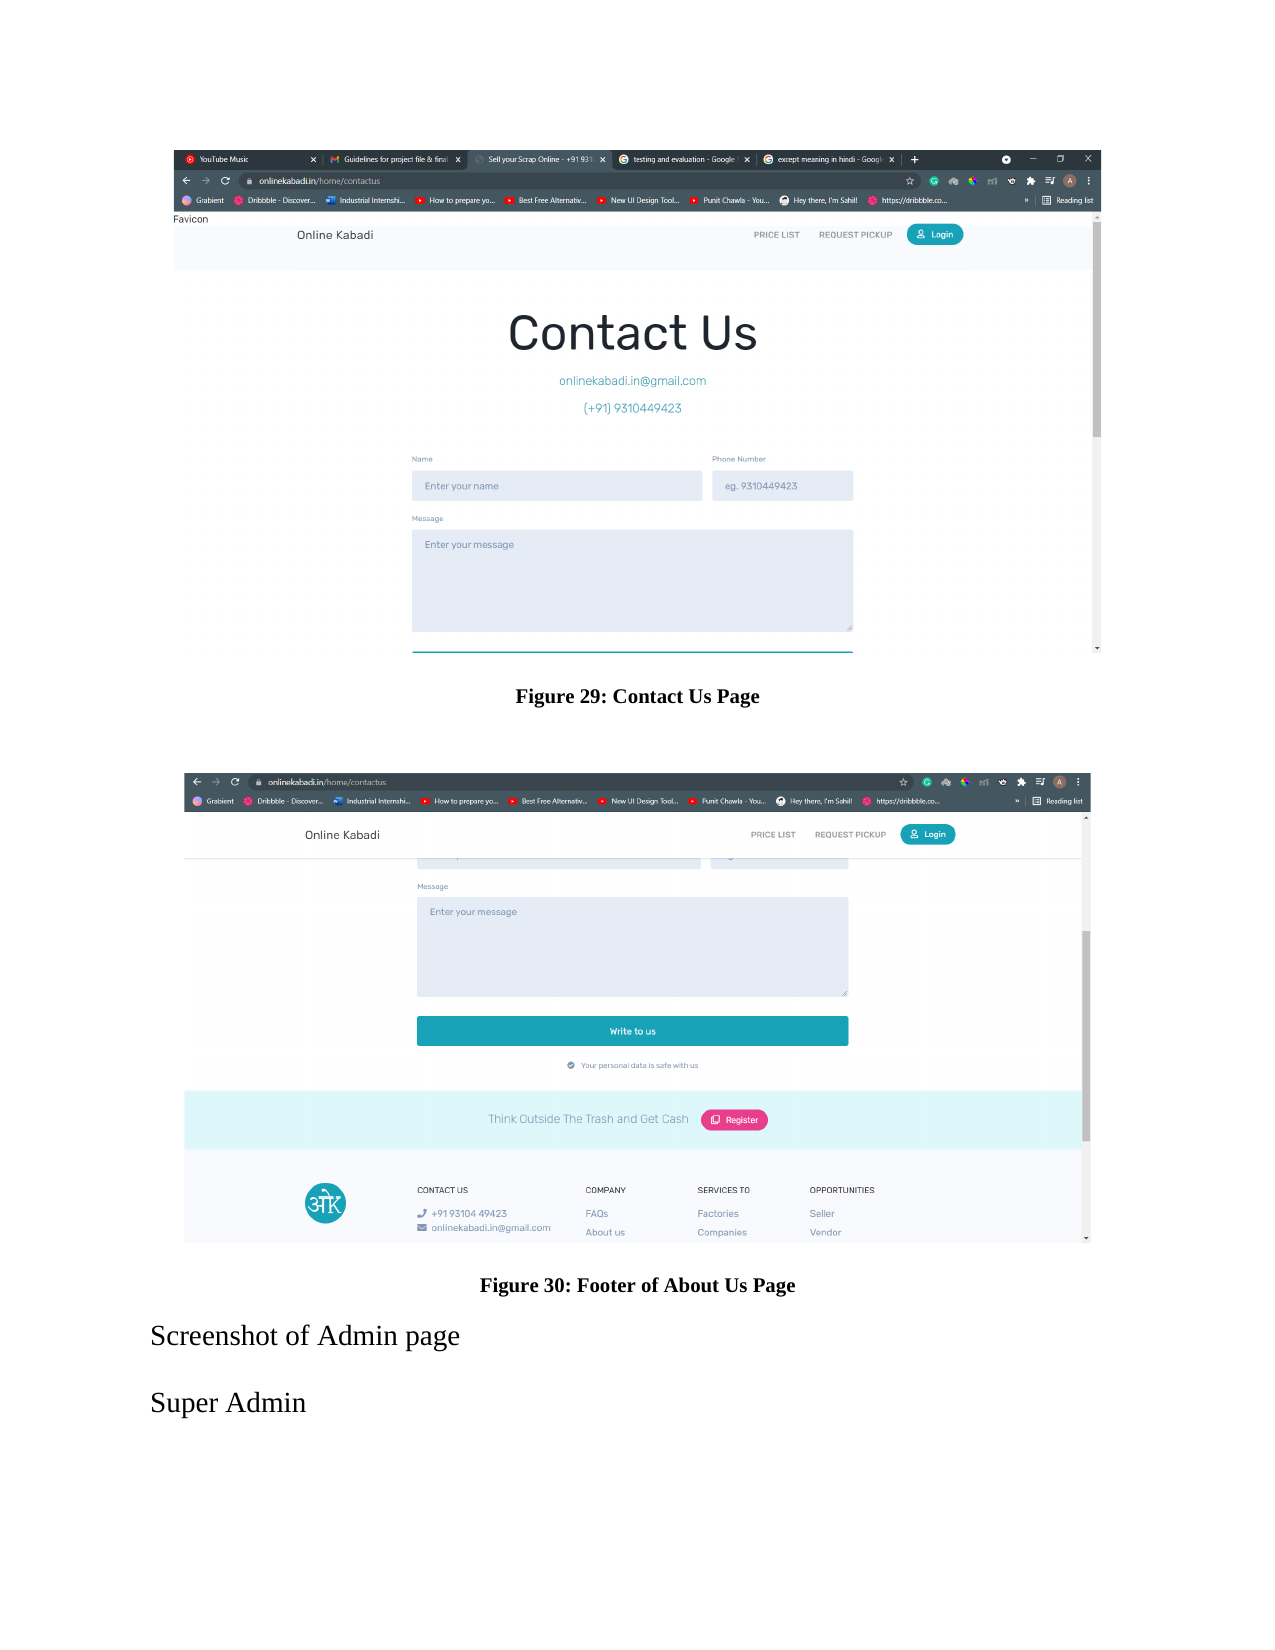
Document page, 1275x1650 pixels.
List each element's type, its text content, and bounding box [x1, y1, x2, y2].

text Screenshot of Admin page [150, 1318, 1125, 1352]
text Figure 30: Footer of About Us Page [150, 1273, 1125, 1297]
picture [184, 773, 1091, 1243]
picture [173, 150, 1102, 653]
text Figure 29: Contact Us Page [150, 684, 1125, 708]
text Super Admin [150, 1385, 1125, 1419]
